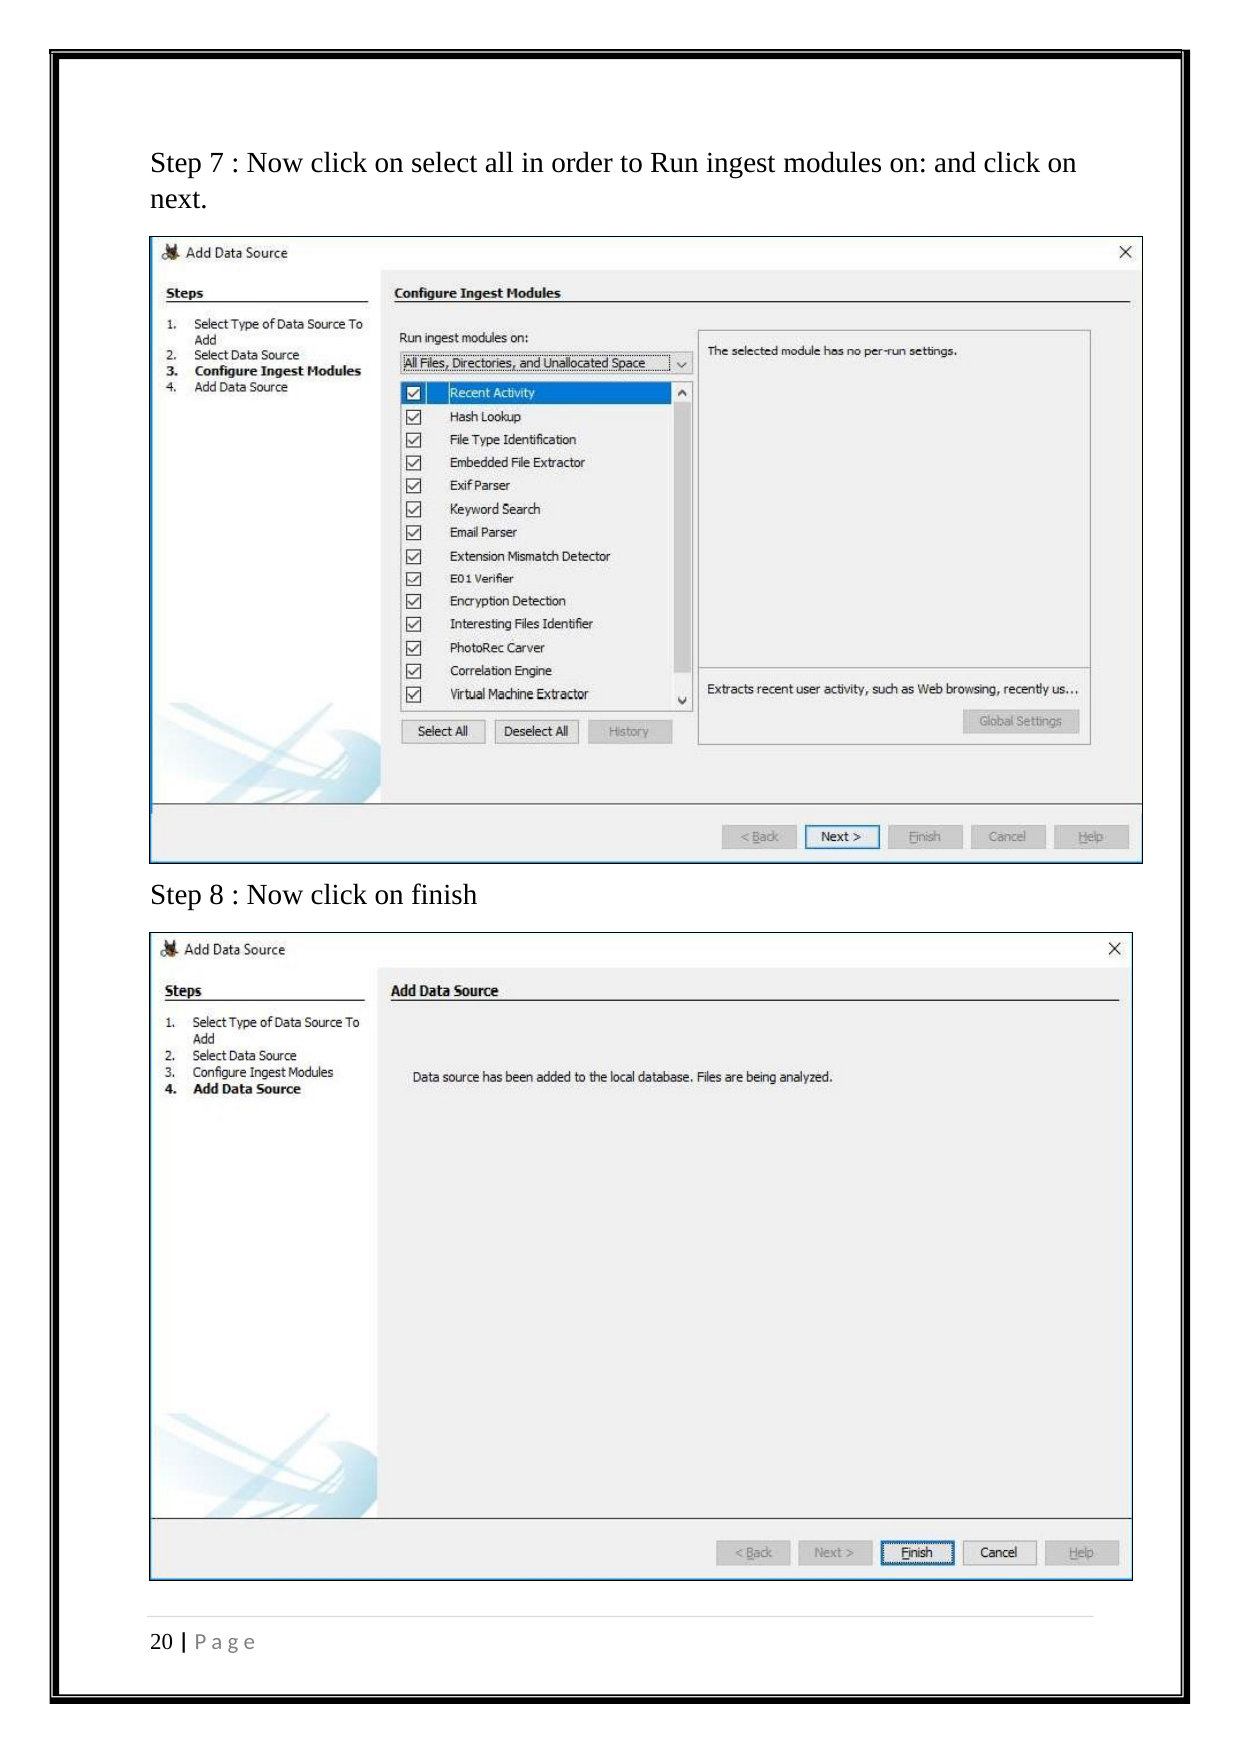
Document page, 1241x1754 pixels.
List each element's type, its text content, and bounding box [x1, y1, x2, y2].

picture [150, 237, 1142, 863]
picture [150, 933, 1132, 1580]
text Step 7 : Now click on select all in order to Run ingest modules on: and click on next. [150, 145, 1093, 215]
text Step 8 : Now click on finish [150, 877, 1173, 910]
